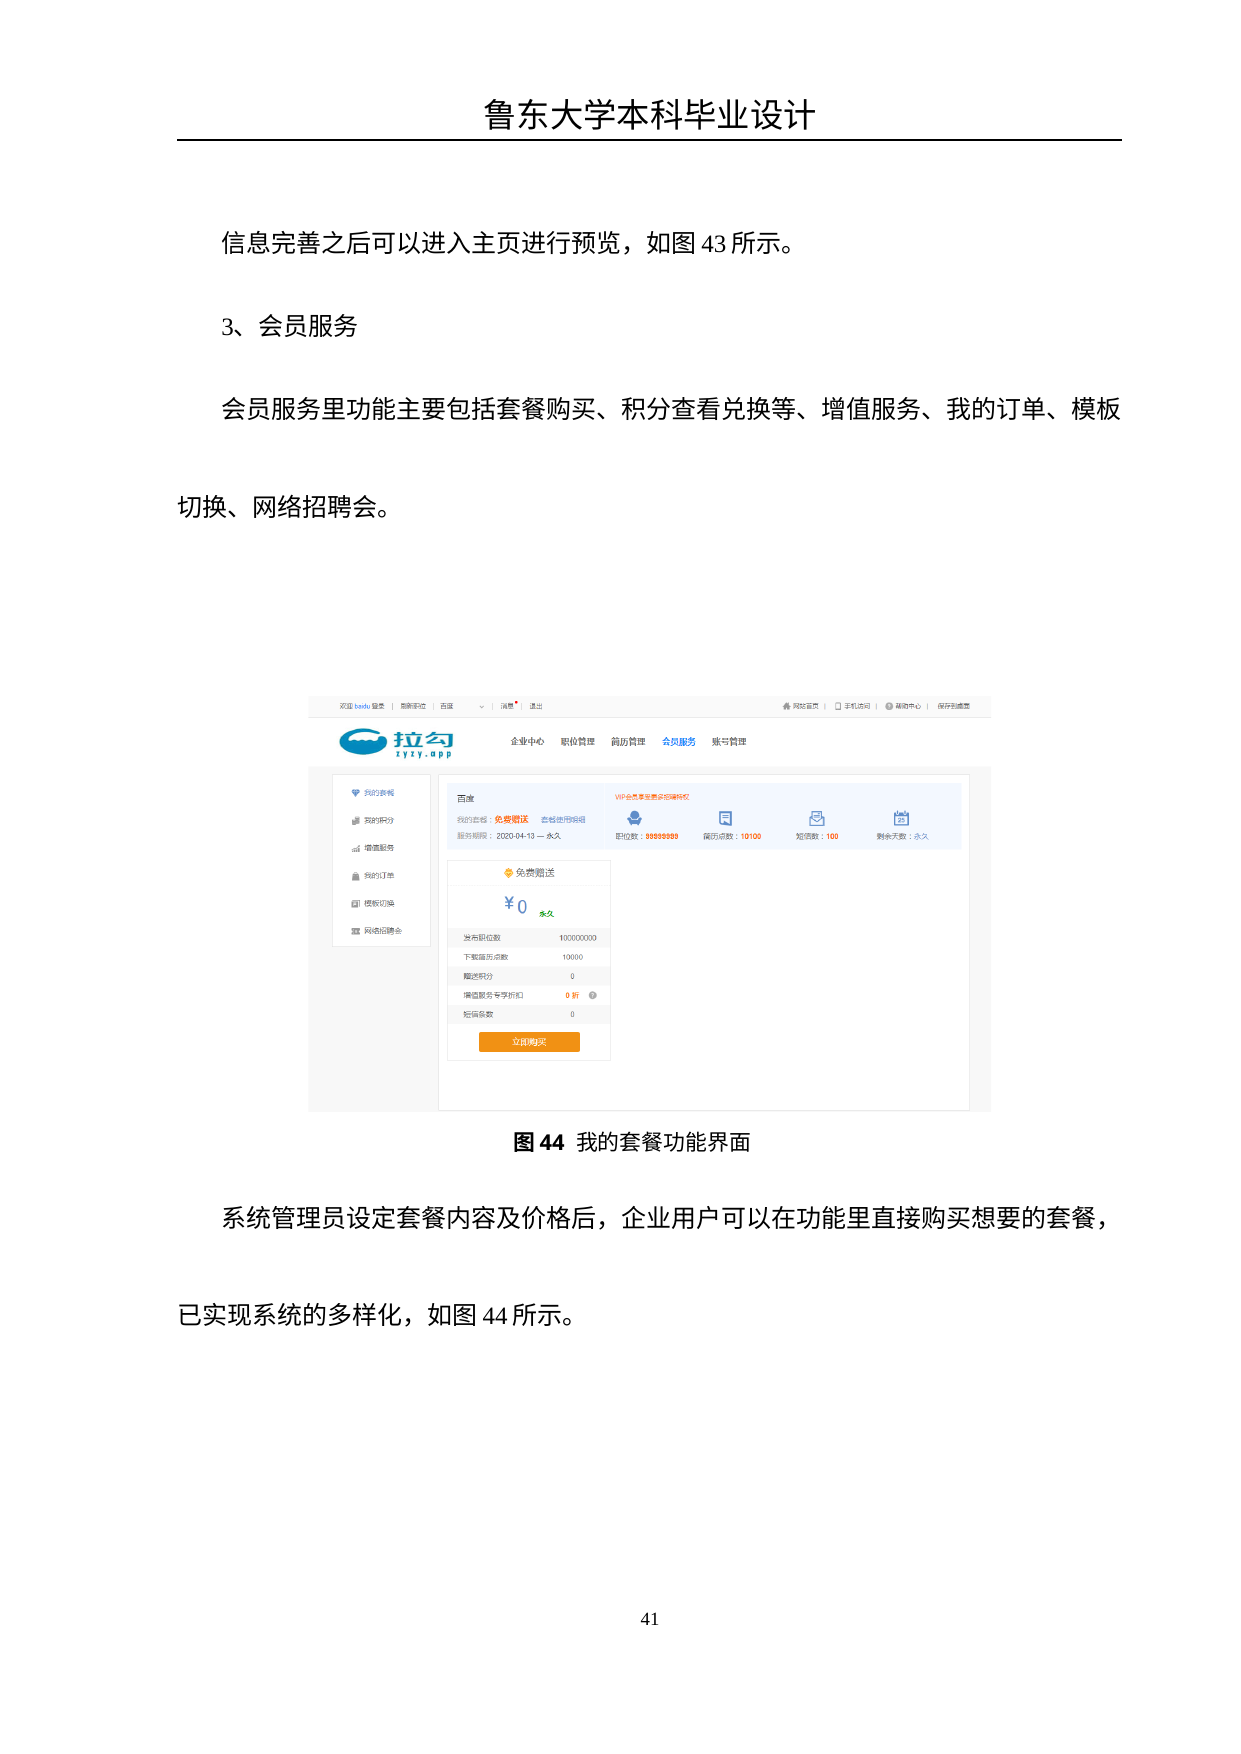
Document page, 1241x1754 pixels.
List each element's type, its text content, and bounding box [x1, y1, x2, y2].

text 3、会员服务 [177, 292, 1122, 357]
picture [308, 696, 992, 1112]
text 会员服务里功能主要包括套餐购买、积分查看兑换等、增值服务、我的订单、模板切换、网络招聘会。 [177, 375, 1122, 538]
text 系统管理员设定套餐内容及价格后，企业用户可以在功能里直接购买想要的套餐，已实现系统的多样化，如图44所示。 [177, 1184, 1122, 1346]
text 信息完善之后可以进入主页进行预览，如图43所示。 [177, 209, 1122, 274]
